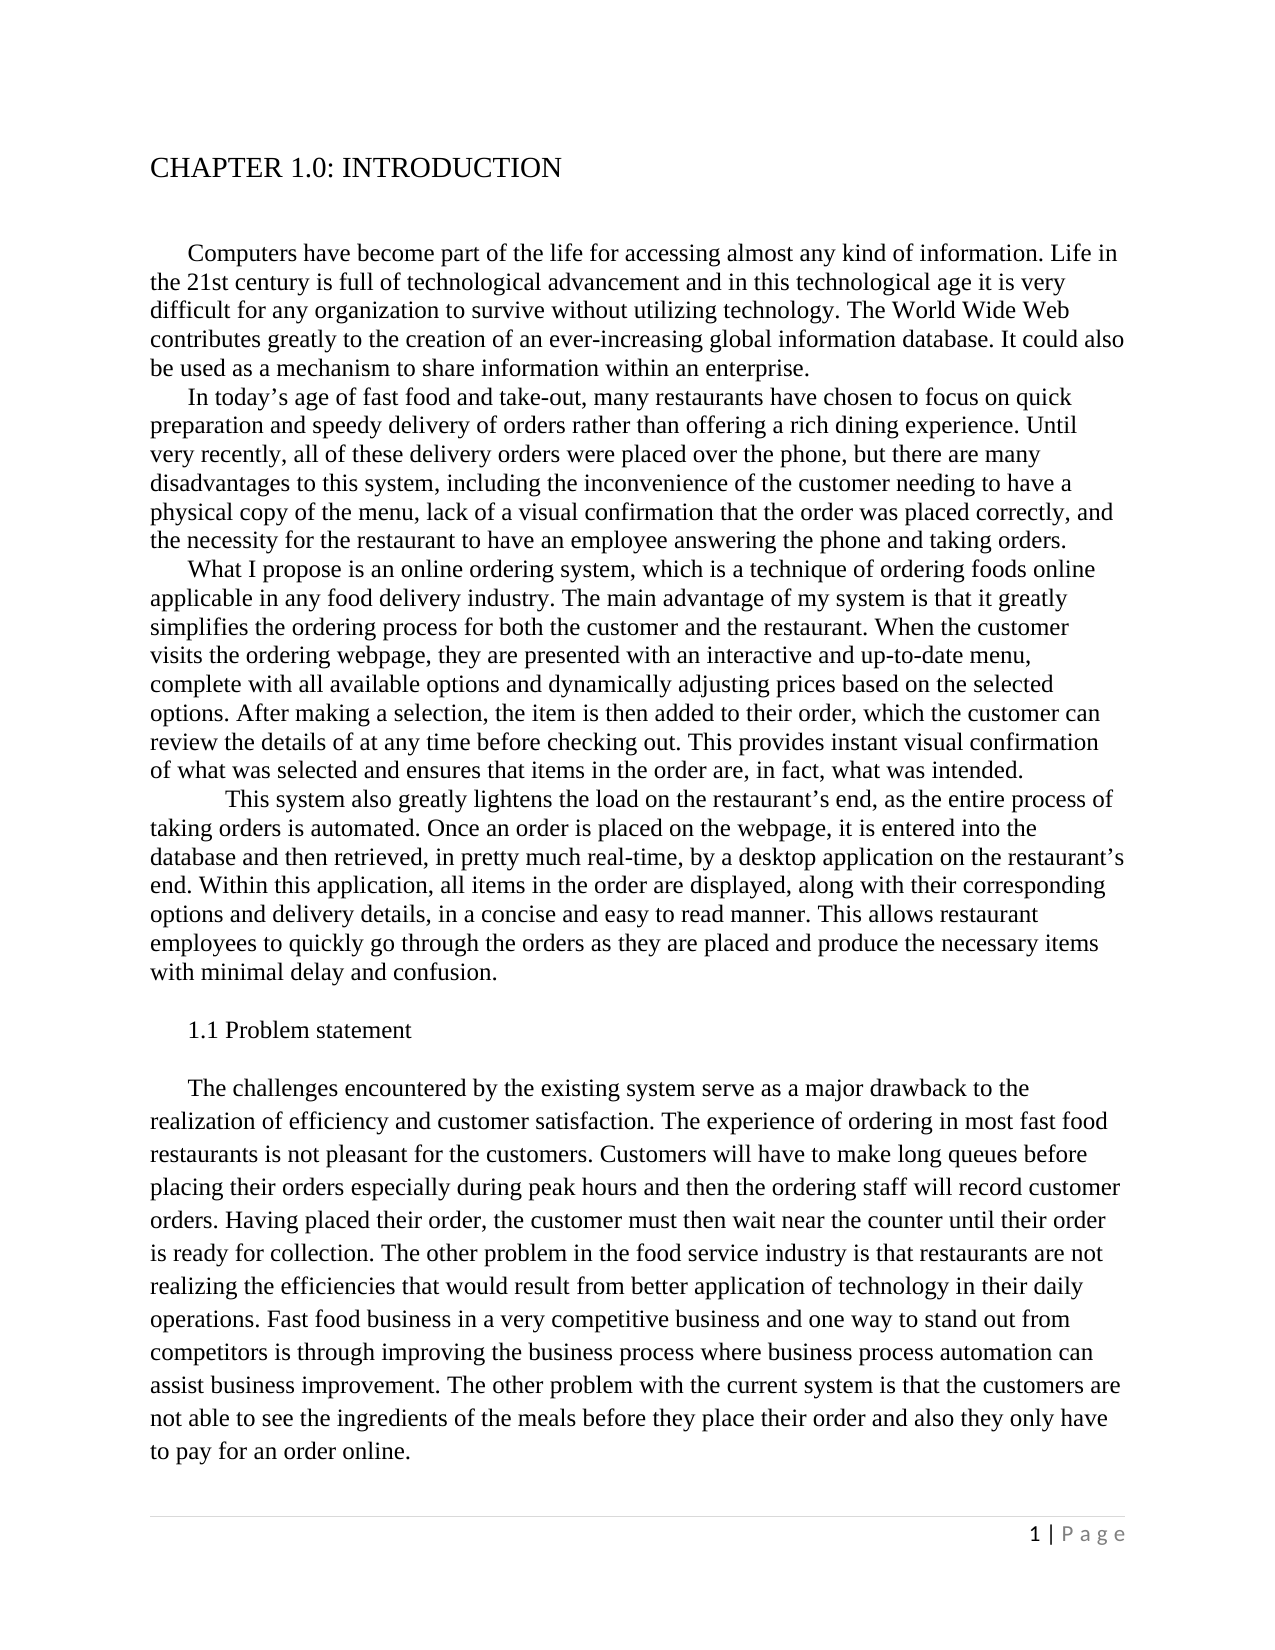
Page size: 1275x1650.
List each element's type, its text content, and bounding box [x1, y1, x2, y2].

list Problem statement [187, 1015, 1125, 1043]
text Computers have become part of the life for accessing almost any kind of information. Life in the 21st century is full of technological advancement and in this technological age it is very difficult for any organization to survive without utilizing technology. The World Wide Web contributes greatly to the creation of an ever-increasing global information database. It could also be used as a mechanism to share information within an enterprise. [150, 238, 1125, 382]
text CHAPTER 1.0: INTRODUCTION [150, 150, 1125, 183]
text In today’s age of fast food and take-out, many restaurants have chosen to focus on quick preparation and speedy delivery of orders rather than offering a rich dining experience. Until very recently, all of these delivery orders were placed over the phone, but there are many disadvantages to this system, including the inconvenience of the customer needing to have a physical copy of the menu, lack of a visual confirmation that the order was placed correctly, and the necessity for the restaurant to have an employee answering the phone and taking orders. [150, 382, 1125, 554]
text What I propose is an online ordering system, which is a technique of ordering foods online applicable in any food delivery industry. The main advantage of my system is that it greatly simplifies the ordering process for both the customer and the restaurant. When the customer visits the ordering webpage, they are presented with an interactive and up-to-date menu, complete with all available options and dynamically adjusting prices based on the selected options. After making a selection, the item is then added to their order, which the customer can review the details of at any time before checking out. This provides instant visual confirmation of what was selected and ensures that items in the order are, in fact, what was intended. [150, 554, 1125, 784]
text This system also greatly lightens the load on the restaurant’s end, as the entire process of taking orders is automated. Once an order is placed on the webpage, it is entered into the database and then retrieved, in pretty much real-time, by a desktop application on the restaurant’s end. Within this application, all items in the order are displayed, along with their corresponding options and delivery details, in a concise and easy to read manner. This allows restaurant employees to quickly go through the orders as they are placed and produce the necessary items with minimal delay and confusion. [150, 784, 1125, 986]
text The challenges encountered by the existing system serve as a major drawback to the realization of efficiency and customer satisfaction. The experience of ordering in most fast food restaurants is not pleasant for the customers. Customers will have to make long queues before placing their orders especially during peak hours and then the ordering staff will record customer orders. Having placed their order, the customer must then wait near the counter until their order is ready for collection. The other problem in the food service industry is that restaurants are not realizing the efficiencies that would result from better application of technology in their daily operations. Fast food business in a very competitive business and one way to stand out from competitors is through improving the business process where business process automation can assist business improvement. The other problem with the current system is that the customers are not able to see the ingredients of the meals before they place their order and also they only have to pay for an order online. [150, 1073, 1125, 1465]
